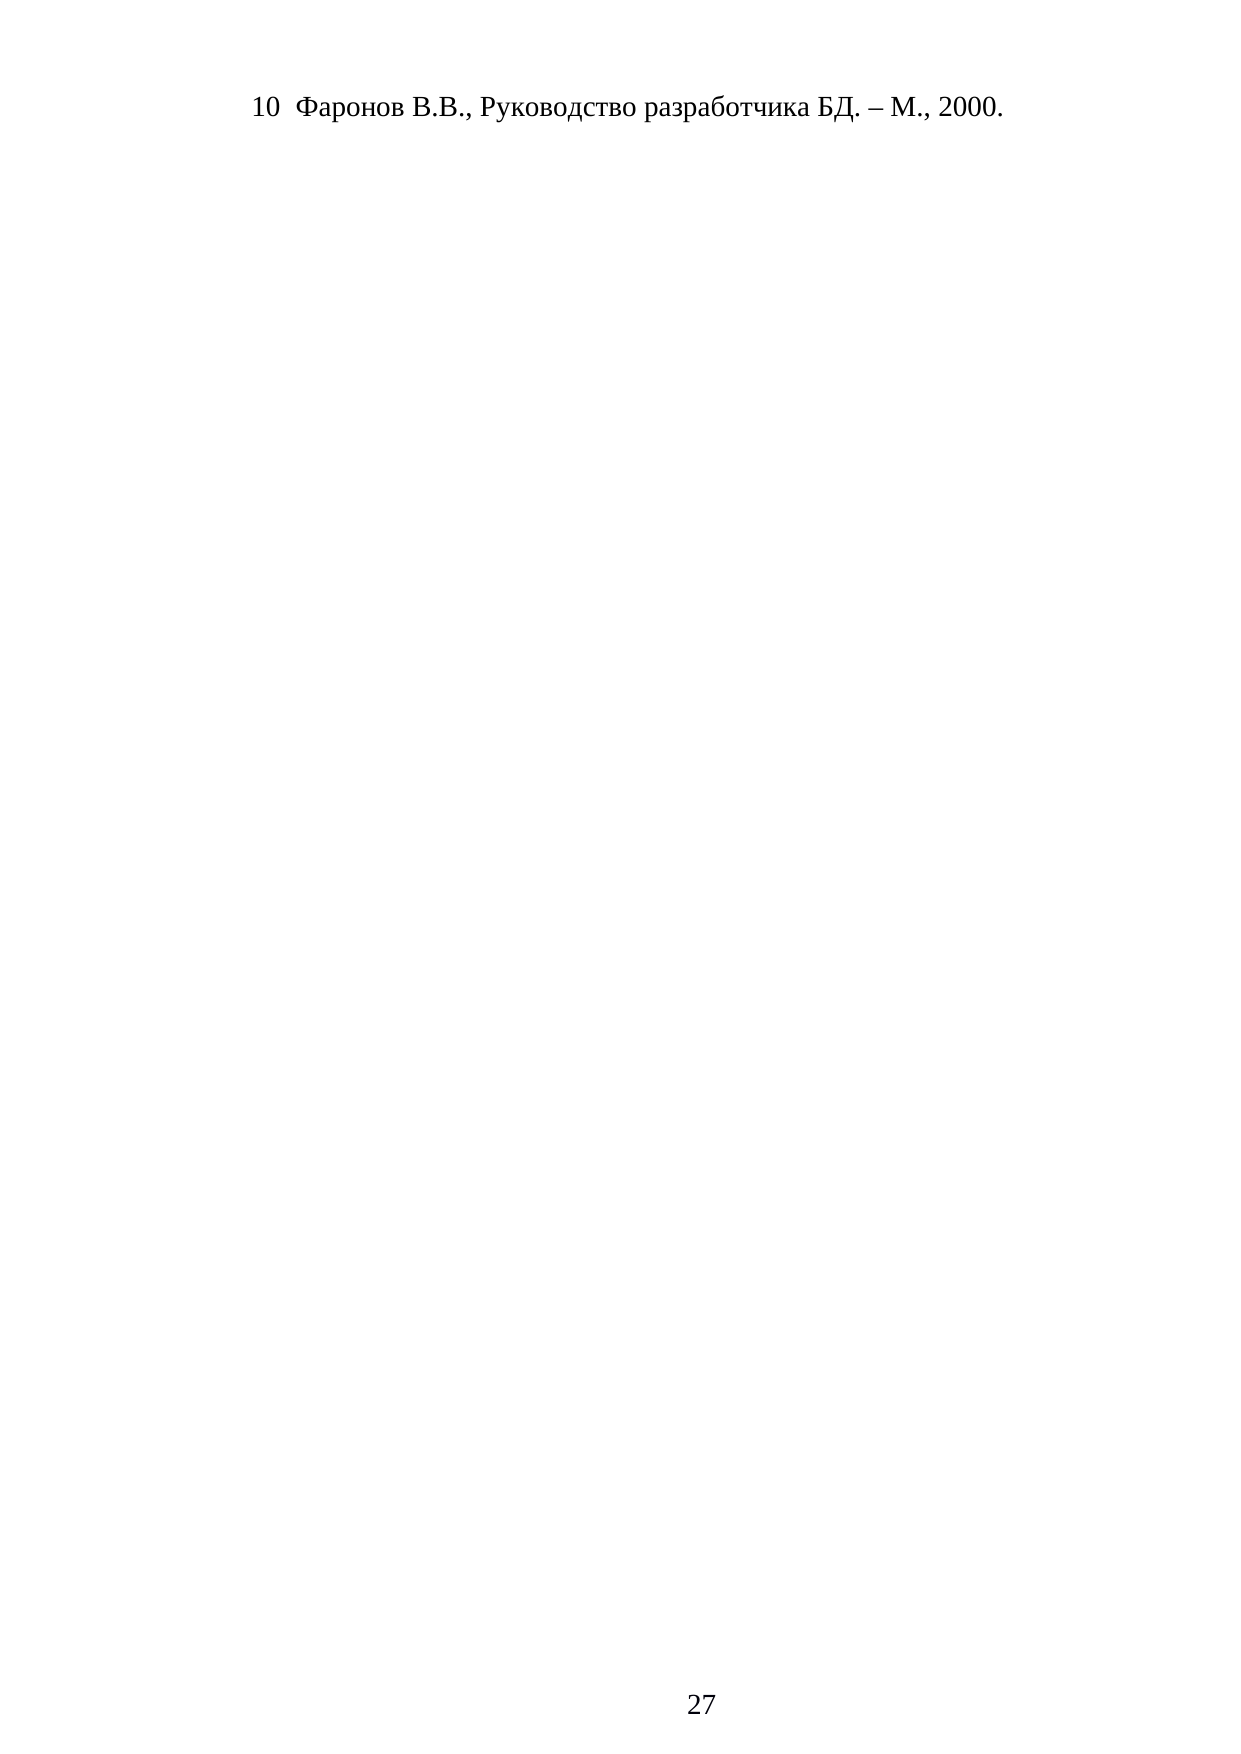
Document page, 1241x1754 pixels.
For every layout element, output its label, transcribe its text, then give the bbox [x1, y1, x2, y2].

text Фаронов В.В., Руководство разработчика БД. – М., 2000. [177, 89, 1152, 122]
